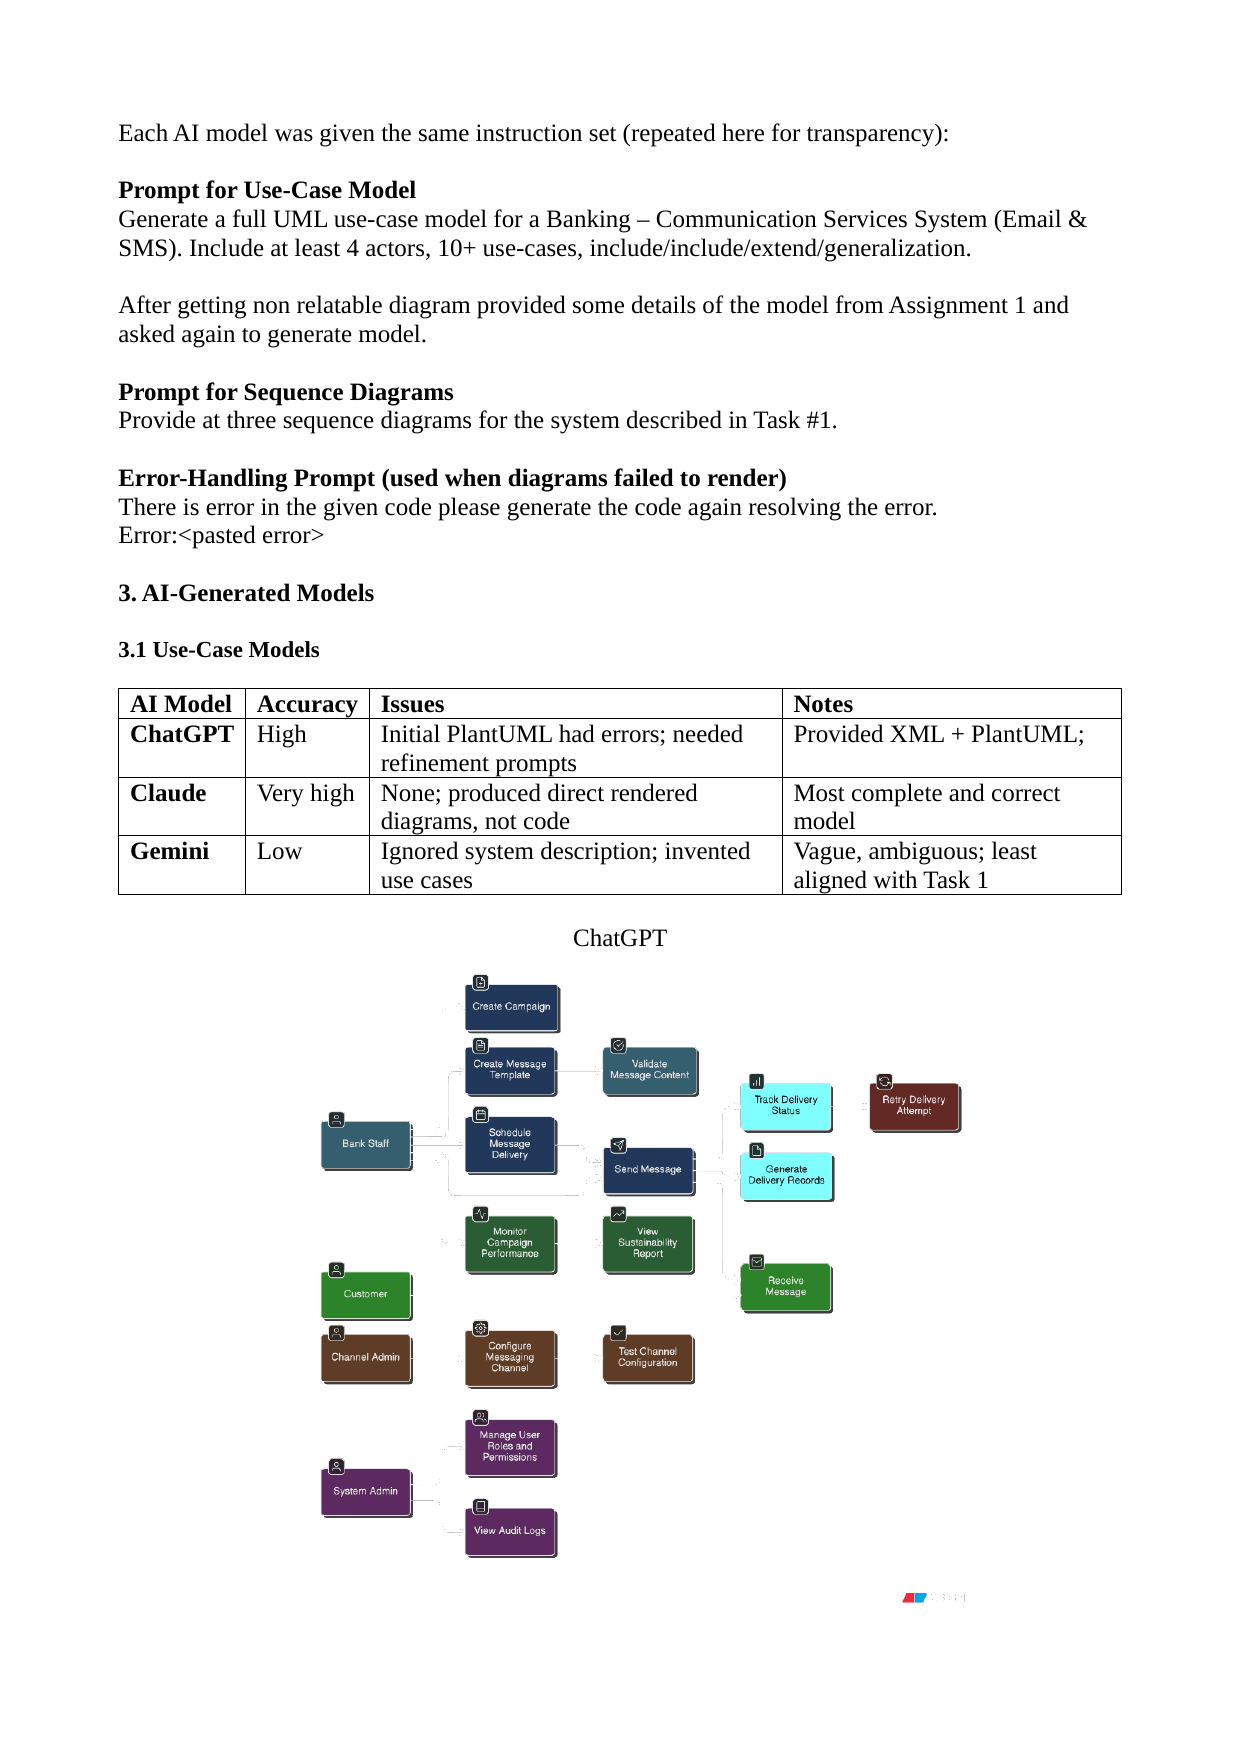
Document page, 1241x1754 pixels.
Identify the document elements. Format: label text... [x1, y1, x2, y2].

table_cell ChatGPT [119, 719, 245, 777]
text Prompt for Sequence Diagrams [118, 377, 1122, 406]
table_cell Initial PlantUML had errors; needed refinement prompts [370, 719, 782, 777]
table_cell Most complete and correct model [783, 778, 1121, 835]
table_cell Gemini [119, 836, 245, 894]
text Error-Handling Prompt (used when diagrams failed to render) [118, 463, 1122, 492]
table_cell High [246, 719, 369, 777]
table_header Issues [370, 689, 782, 718]
table_cell None; produced direct rendered diagrams, not code [370, 778, 782, 835]
text Each AI model was given the same instruction set (repeated here for transparency): [118, 118, 1122, 147]
table_cell Ignored system description; invented use cases [370, 836, 782, 894]
text Provide at three sequence diagrams for the system described in Task #1. [118, 406, 1122, 434]
table_cell Claude [119, 778, 245, 835]
table_header AI Model [119, 689, 245, 718]
text ChatGPT [118, 923, 1122, 952]
text There is error in the given code please generate the code again resolving the error. Error:<pasted error> [118, 492, 1122, 549]
list 3. AI-Generated Models [118, 578, 1122, 607]
text Prompt for Use-Case Model [118, 176, 1122, 204]
text Generate a full UML use-case model for a Banking – Communication Services System (Email & SMS). Include at least 4 actors, 10+ use-cases, include/include/extend/generalization. [118, 204, 1122, 291]
table_header Accuracy [246, 689, 369, 718]
table_cell Provided XML + PlantUML; [783, 719, 1121, 777]
text 3.1 Use-Case Models [118, 636, 1122, 662]
table_cell Vague, ambiguous; least aligned with Task 1 [783, 836, 1121, 894]
table_header Notes [783, 689, 1121, 718]
text After getting non relatable diagram provided some details of the model from Assignment 1 and asked again to generate model. [118, 291, 1122, 348]
table_cell Low [246, 836, 369, 894]
table_cell Very high [246, 778, 369, 835]
picture [296, 959, 1001, 1631]
